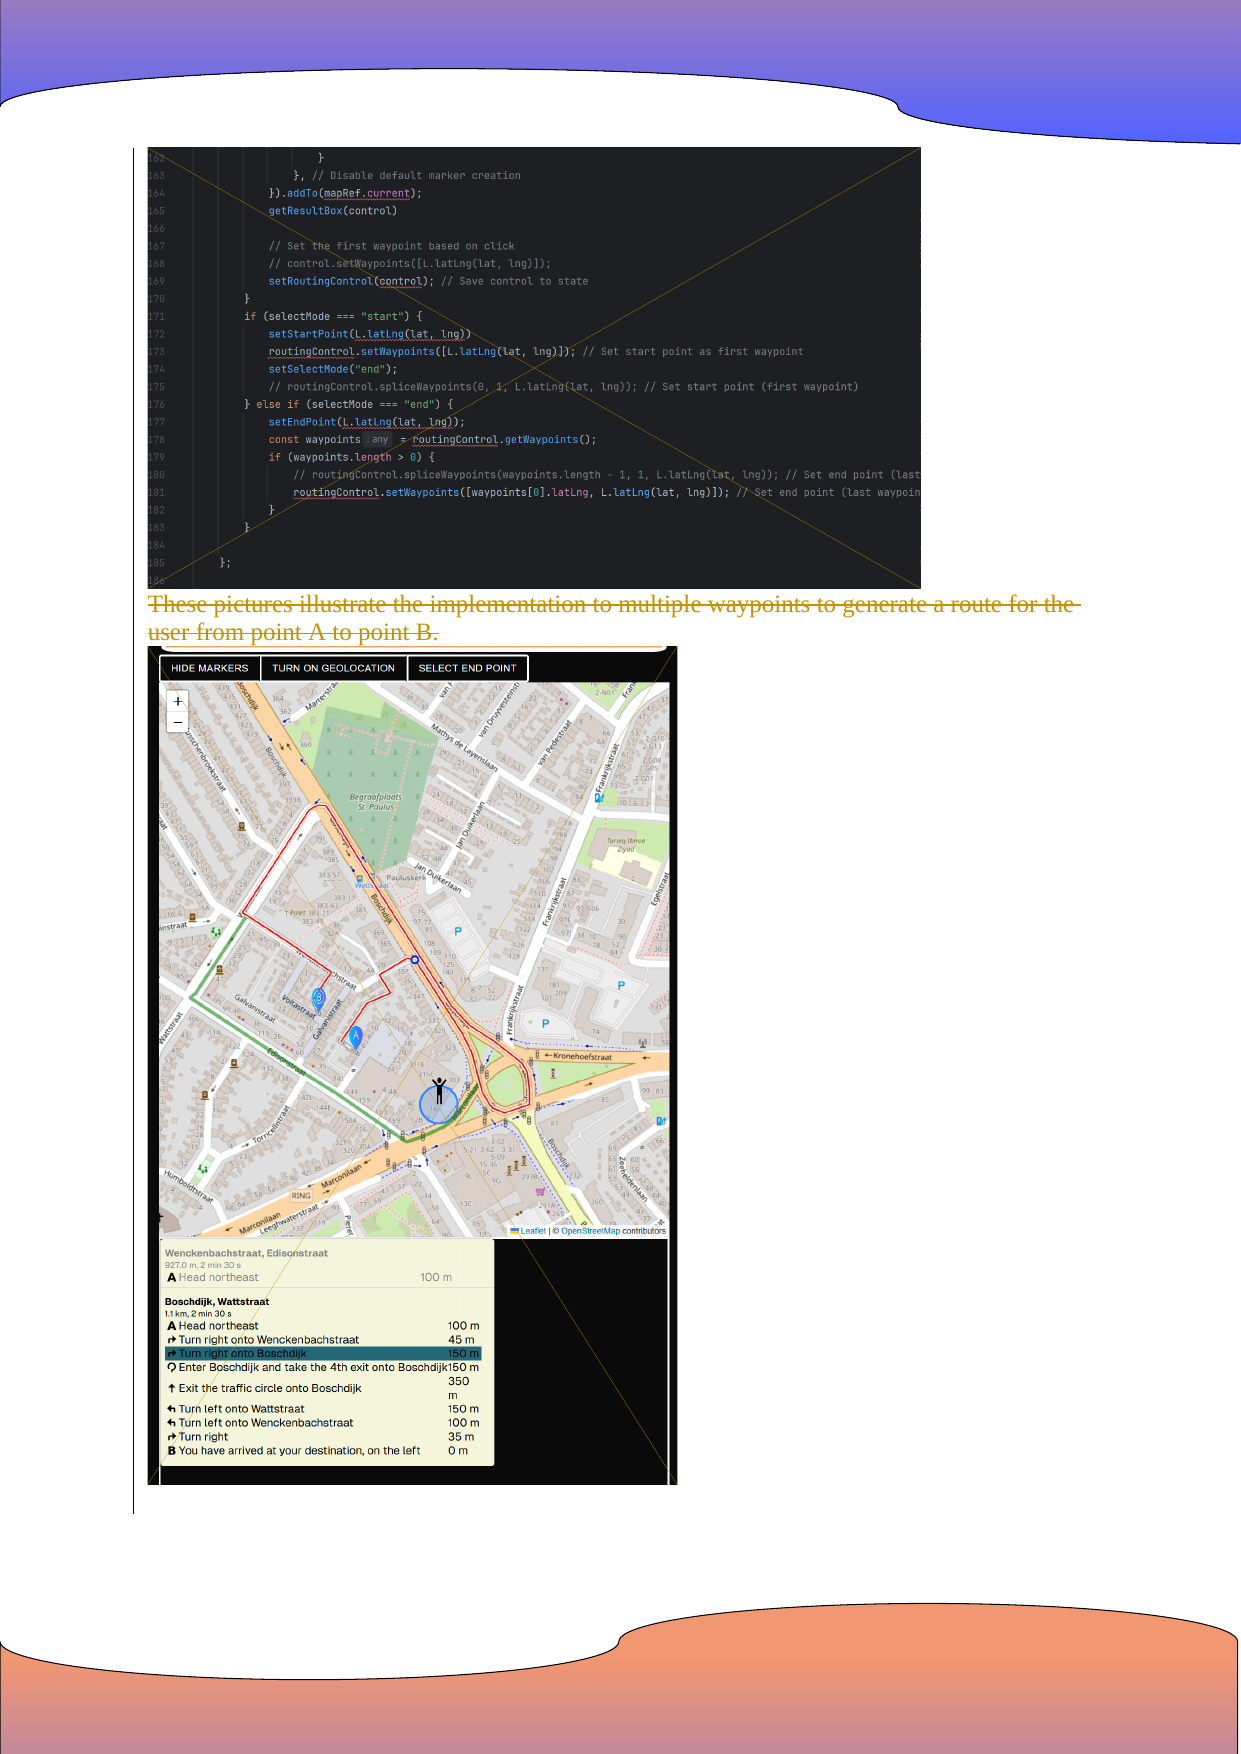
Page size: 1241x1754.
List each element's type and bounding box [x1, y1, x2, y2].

picture [149, 1067, 676, 1485]
picture [537, 149, 921, 587]
picture [147, 148, 532, 588]
picture [149, 646, 676, 1064]
picture [149, 369, 919, 589]
picture [147, 647, 411, 1484]
picture [413, 647, 678, 1484]
picture [149, 147, 920, 367]
